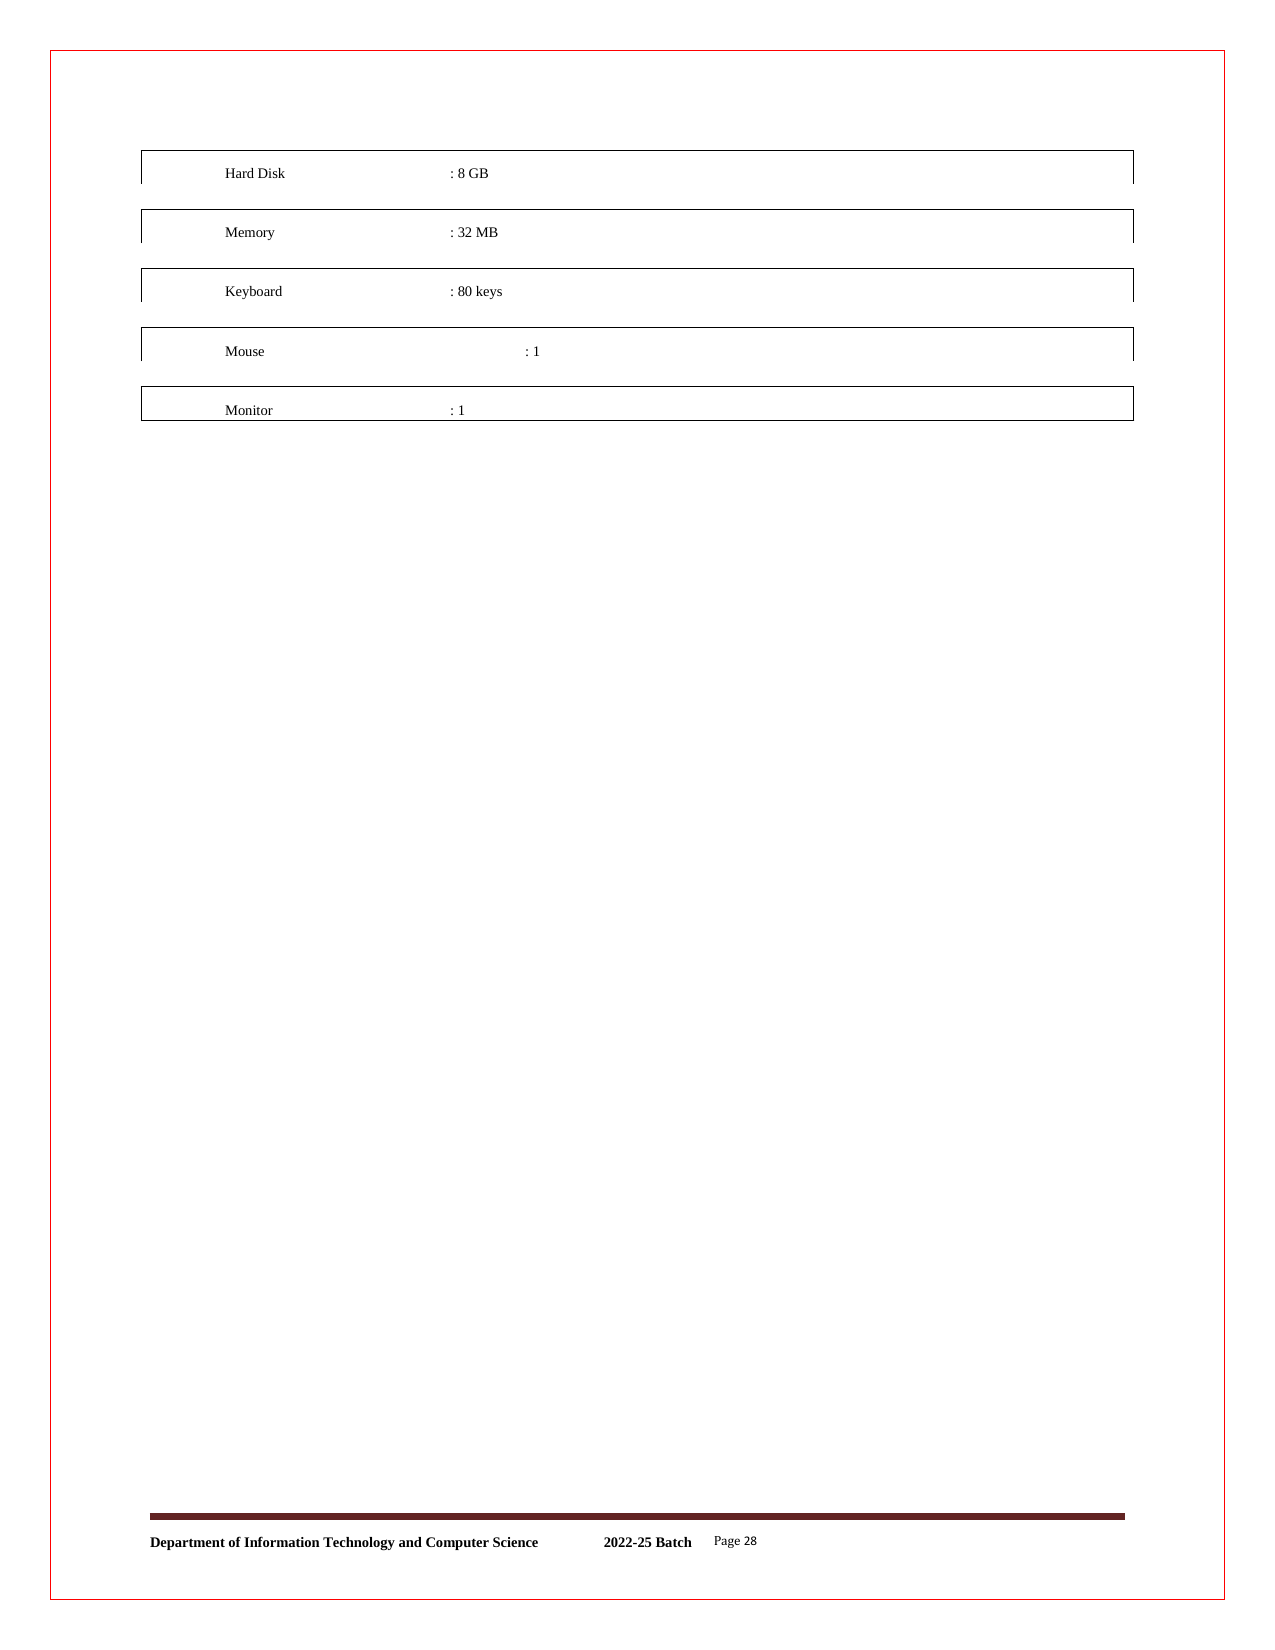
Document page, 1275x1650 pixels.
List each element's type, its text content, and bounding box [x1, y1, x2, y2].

text Hard Disk : 8 GB [142, 151, 1133, 184]
text Monitor : 1 [142, 387, 1133, 420]
text Mouse : 1 [142, 328, 1133, 361]
text Keyboard : 80 keys [142, 269, 1133, 302]
text Memory : 32 MB [142, 210, 1133, 243]
